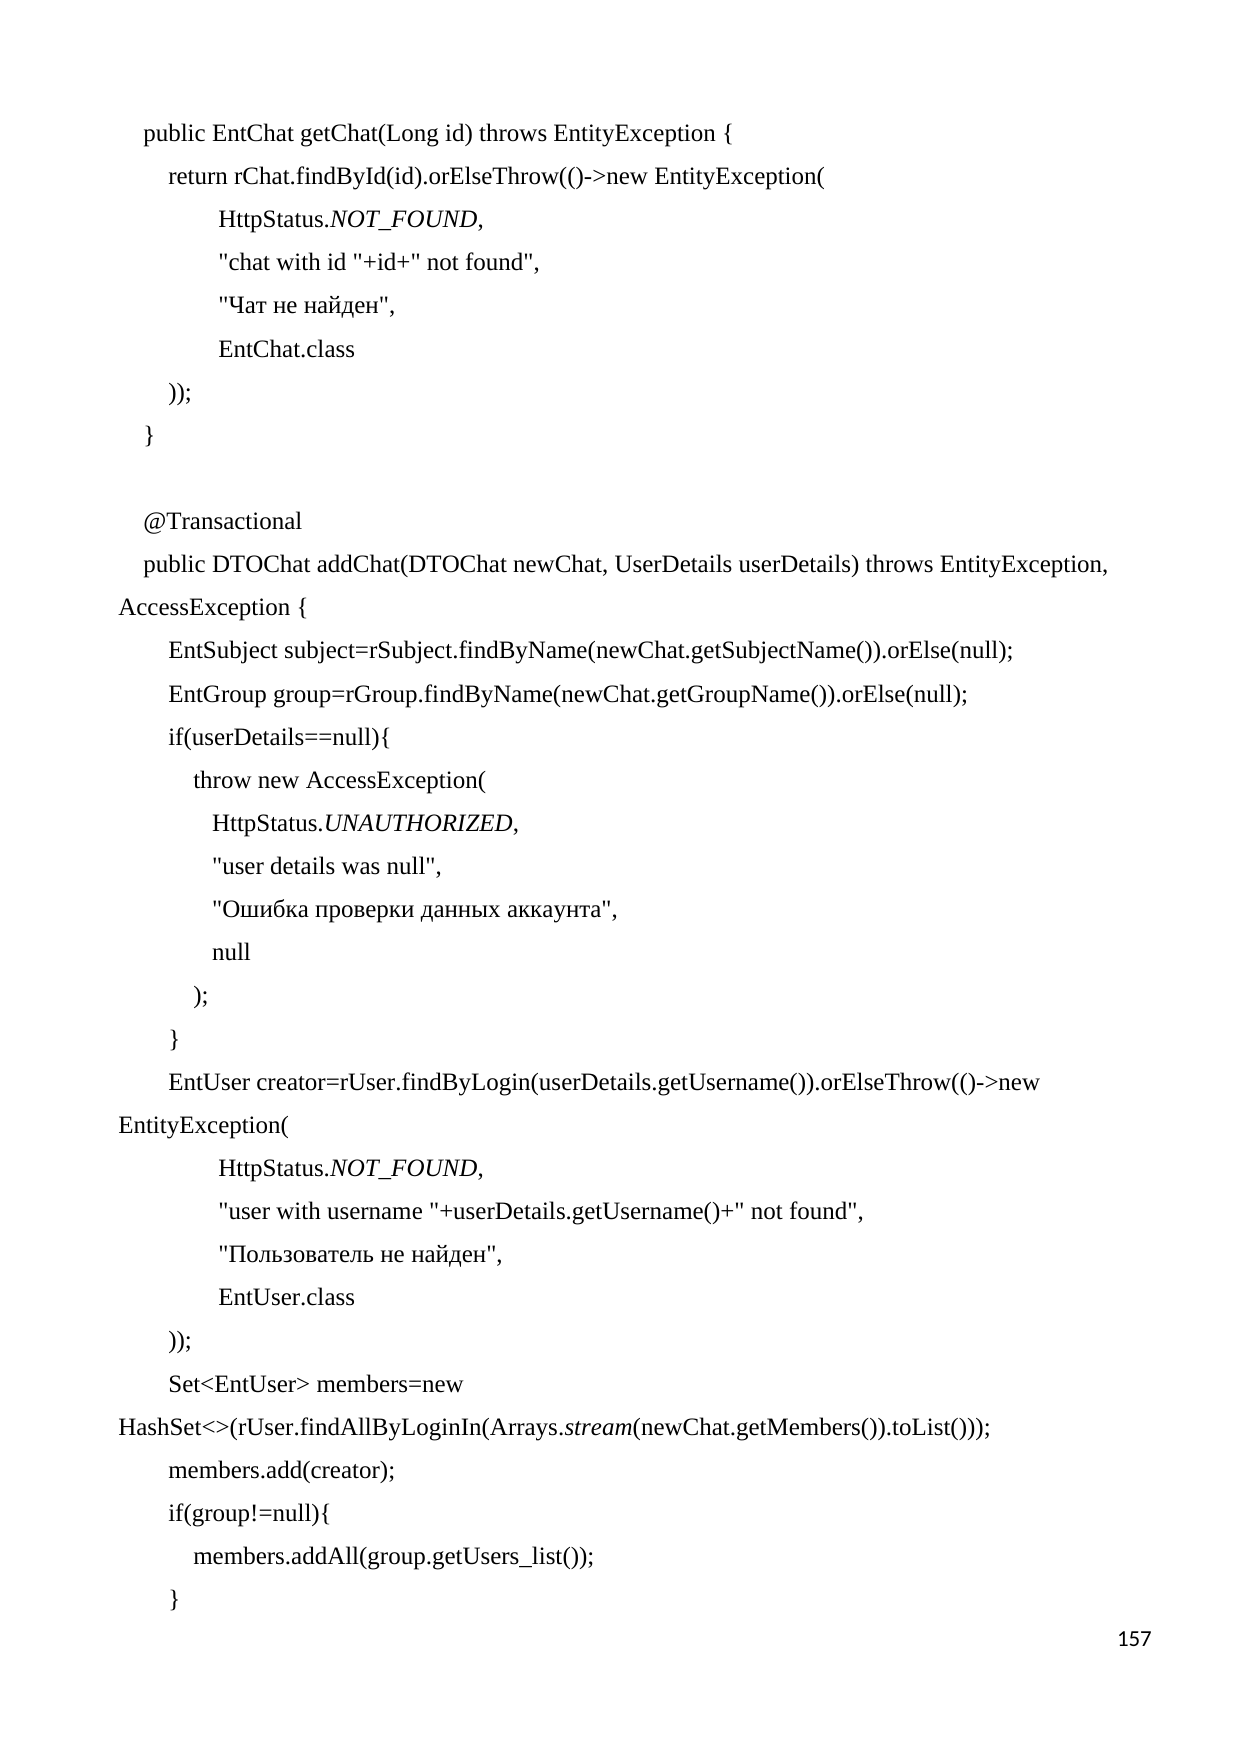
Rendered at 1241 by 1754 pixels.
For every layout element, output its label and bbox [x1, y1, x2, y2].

text [118, 118, 1152, 1613]
